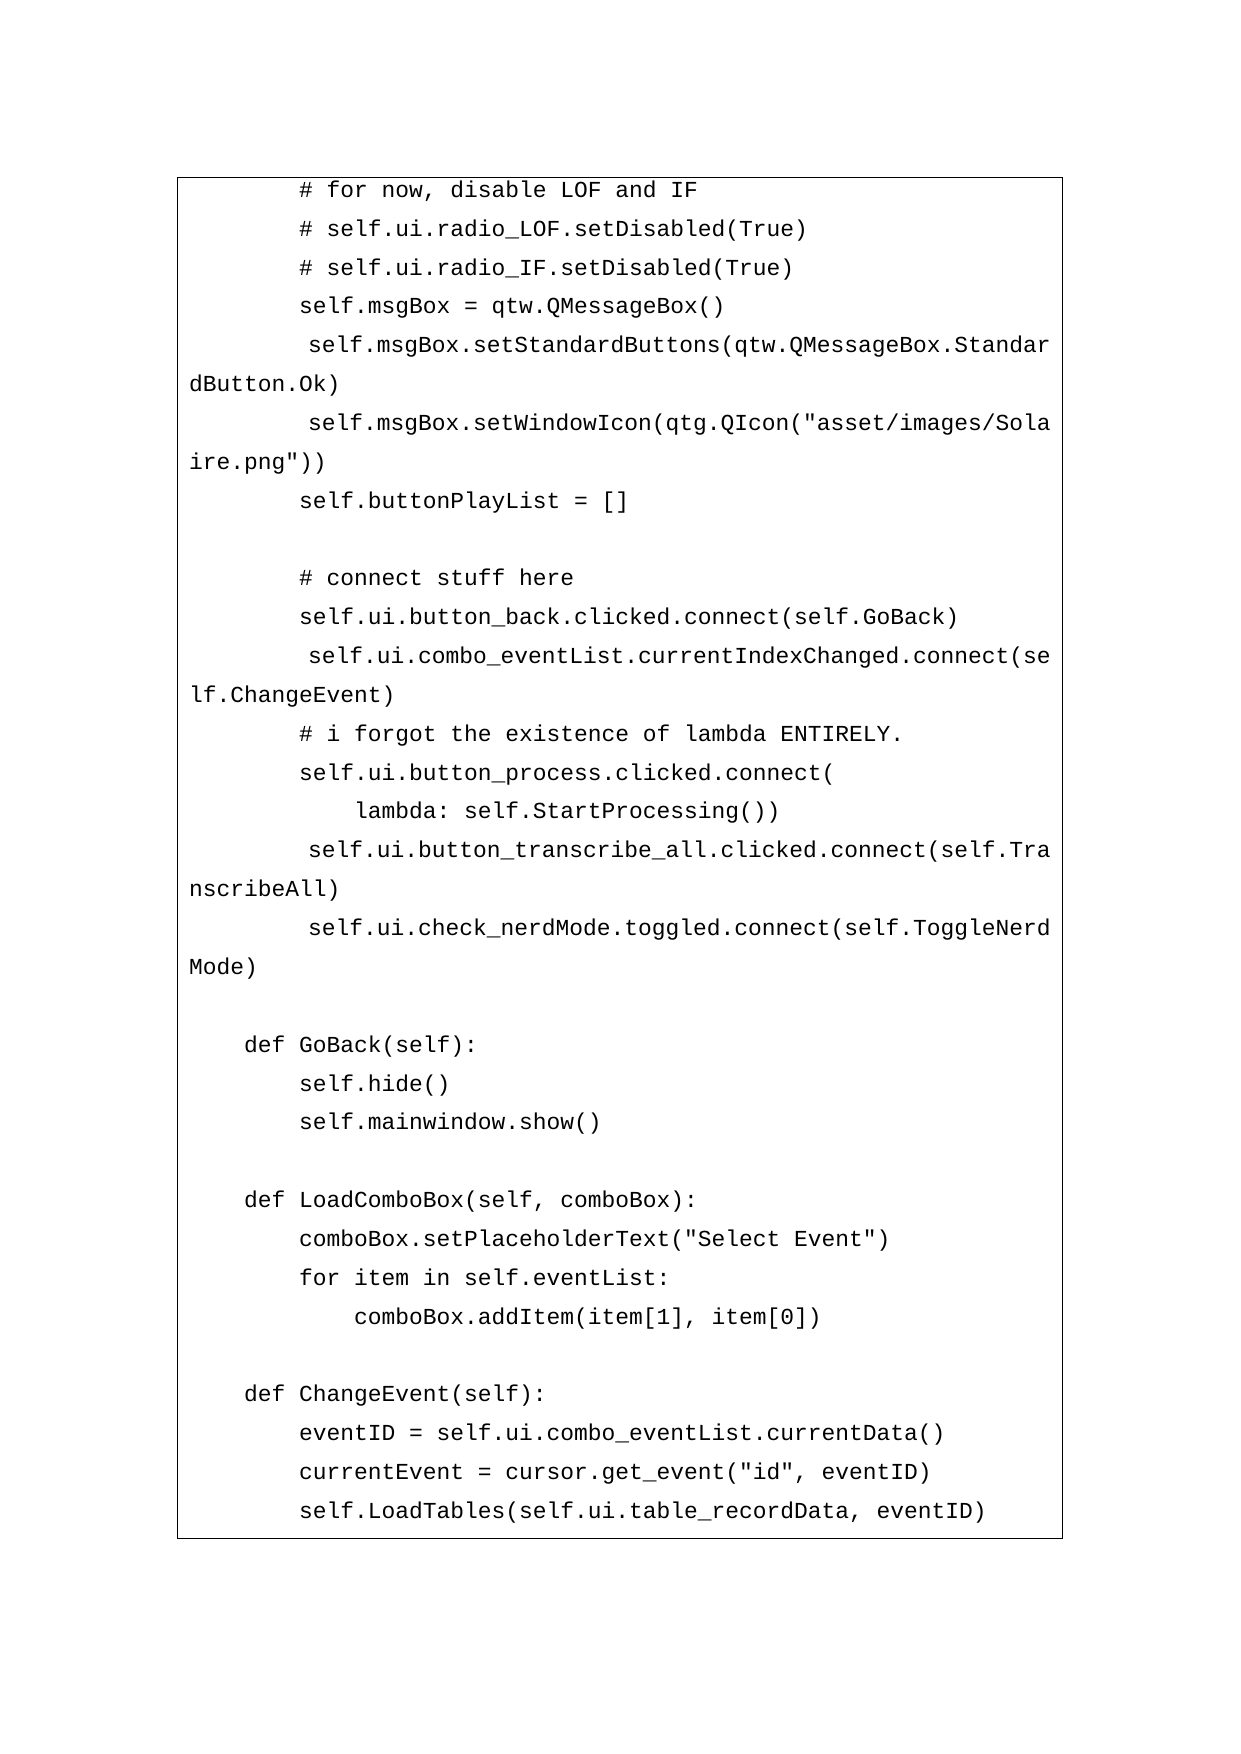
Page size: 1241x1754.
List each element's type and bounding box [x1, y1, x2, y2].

table_header [178, 178, 1062, 1538]
